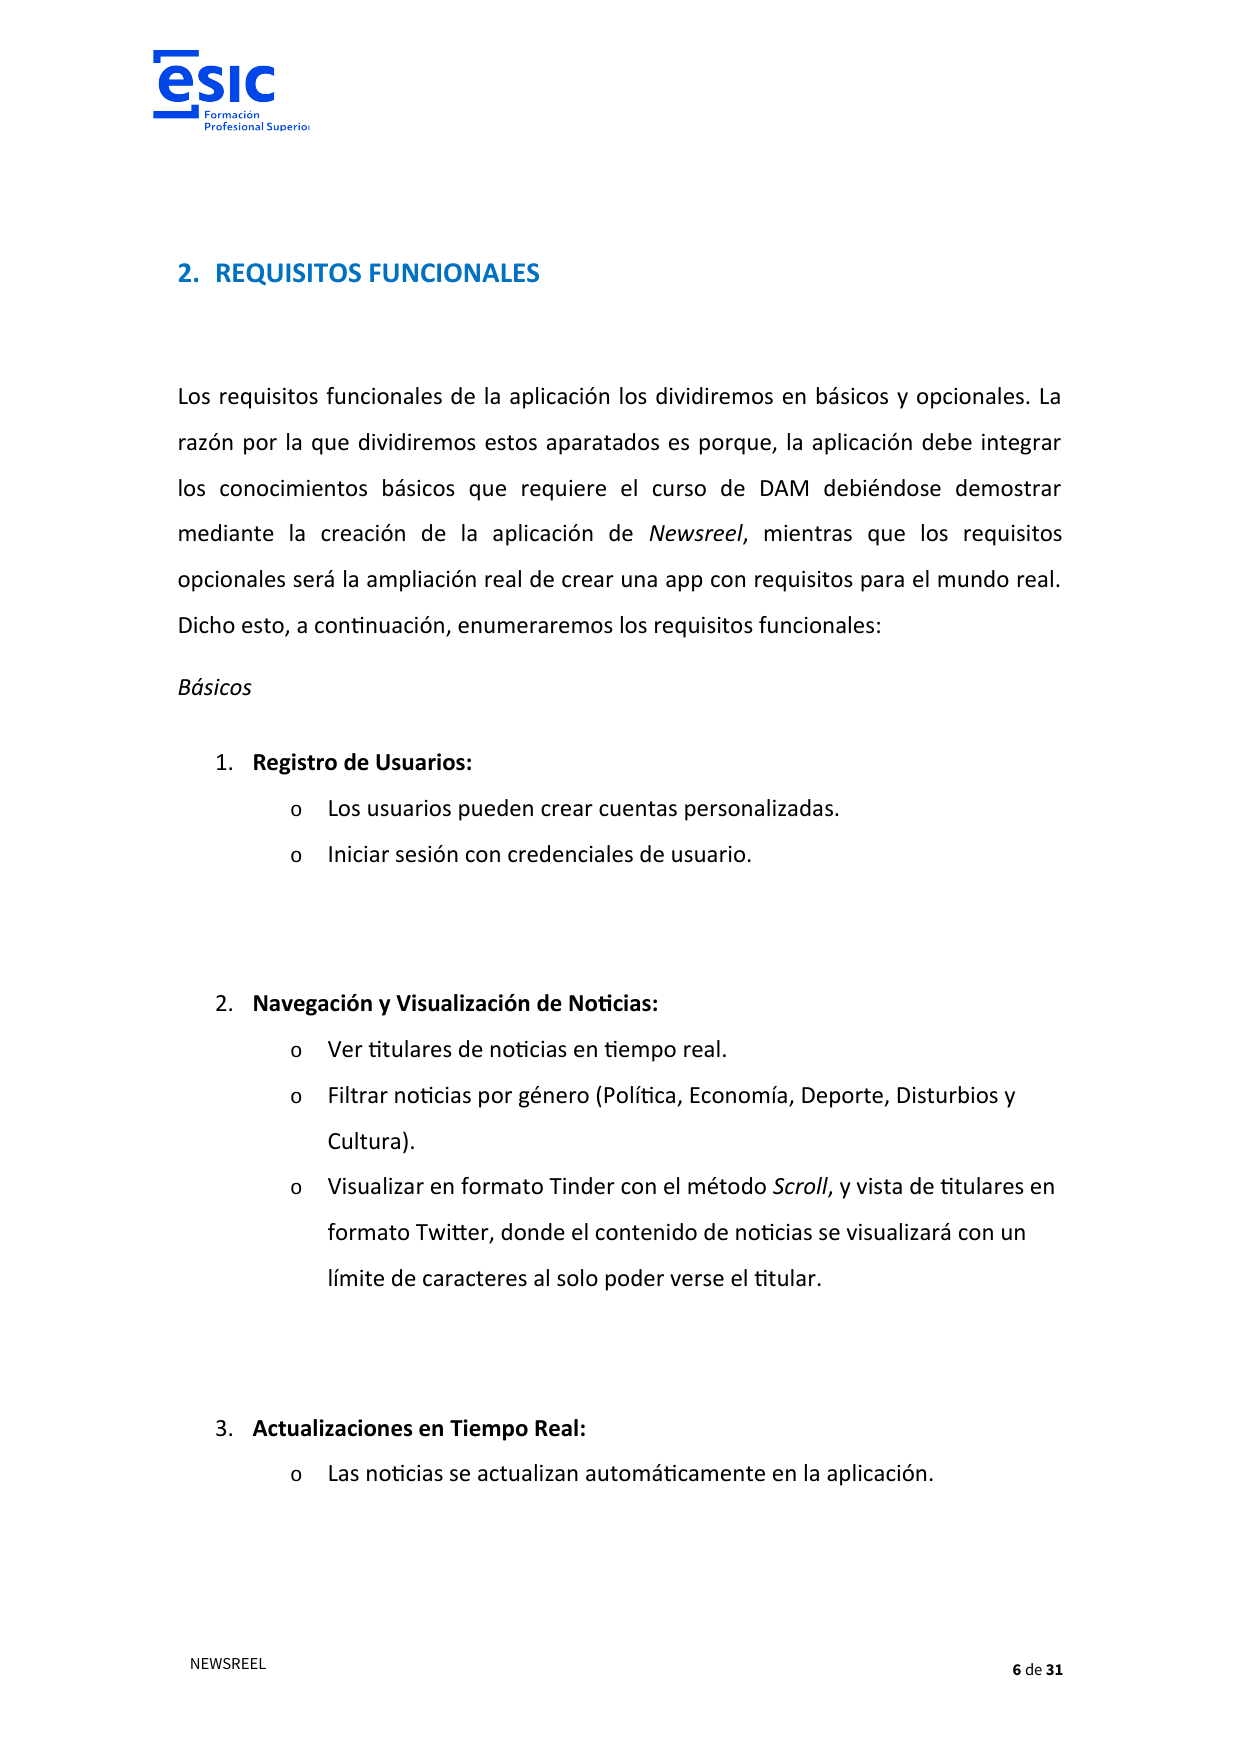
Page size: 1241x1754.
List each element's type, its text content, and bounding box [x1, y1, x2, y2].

list Navegación y Visualización de Noticias: [215, 988, 1063, 1018]
list Ver titulares de noticias en tiempo real. [290, 1033, 1063, 1064]
list Iniciar sesión con credenciales de usuario. [290, 838, 1063, 868]
text Básicos [177, 671, 1063, 702]
list Las noticias se actualizan automáticamente en la aplicación. [290, 1457, 1063, 1488]
picture [153, 50, 310, 132]
subtitle REQUISITOS FUNCIONALES [177, 254, 1063, 290]
list Actualizaciones en Tiempo Real: [215, 1412, 1063, 1442]
list Filtrar noticias por género (Política, Economía, Deporte, Disturbios y Cultura). [290, 1079, 1063, 1155]
list Los usuarios pueden crear cuentas personalizadas. [290, 792, 1063, 823]
list Visualizar en formato Tinder con el método Scroll, y vista de titulares en formato Twitter, donde el contenido de noticias se visualizará con un límite de caracteres al solo poder verse el titular. [290, 1171, 1063, 1292]
text Los requisitos funcionales de la aplicación los dividiremos en básicos y opcionales. La razón por la que dividiremos estos aparatados es porque, la aplicación debe integrar los conocimientos básicos que requiere el curso de DAM debiéndose demostrar mediante la creación de la aplicación de Newsreel, mientras que los requisitos opcionales será la ampliación real de crear una app con requisitos para el mundo real. Dicho esto, a continuación, enumeraremos los requisitos funcionales: [177, 380, 1063, 639]
list Registro de Usuarios: [215, 746, 1063, 777]
